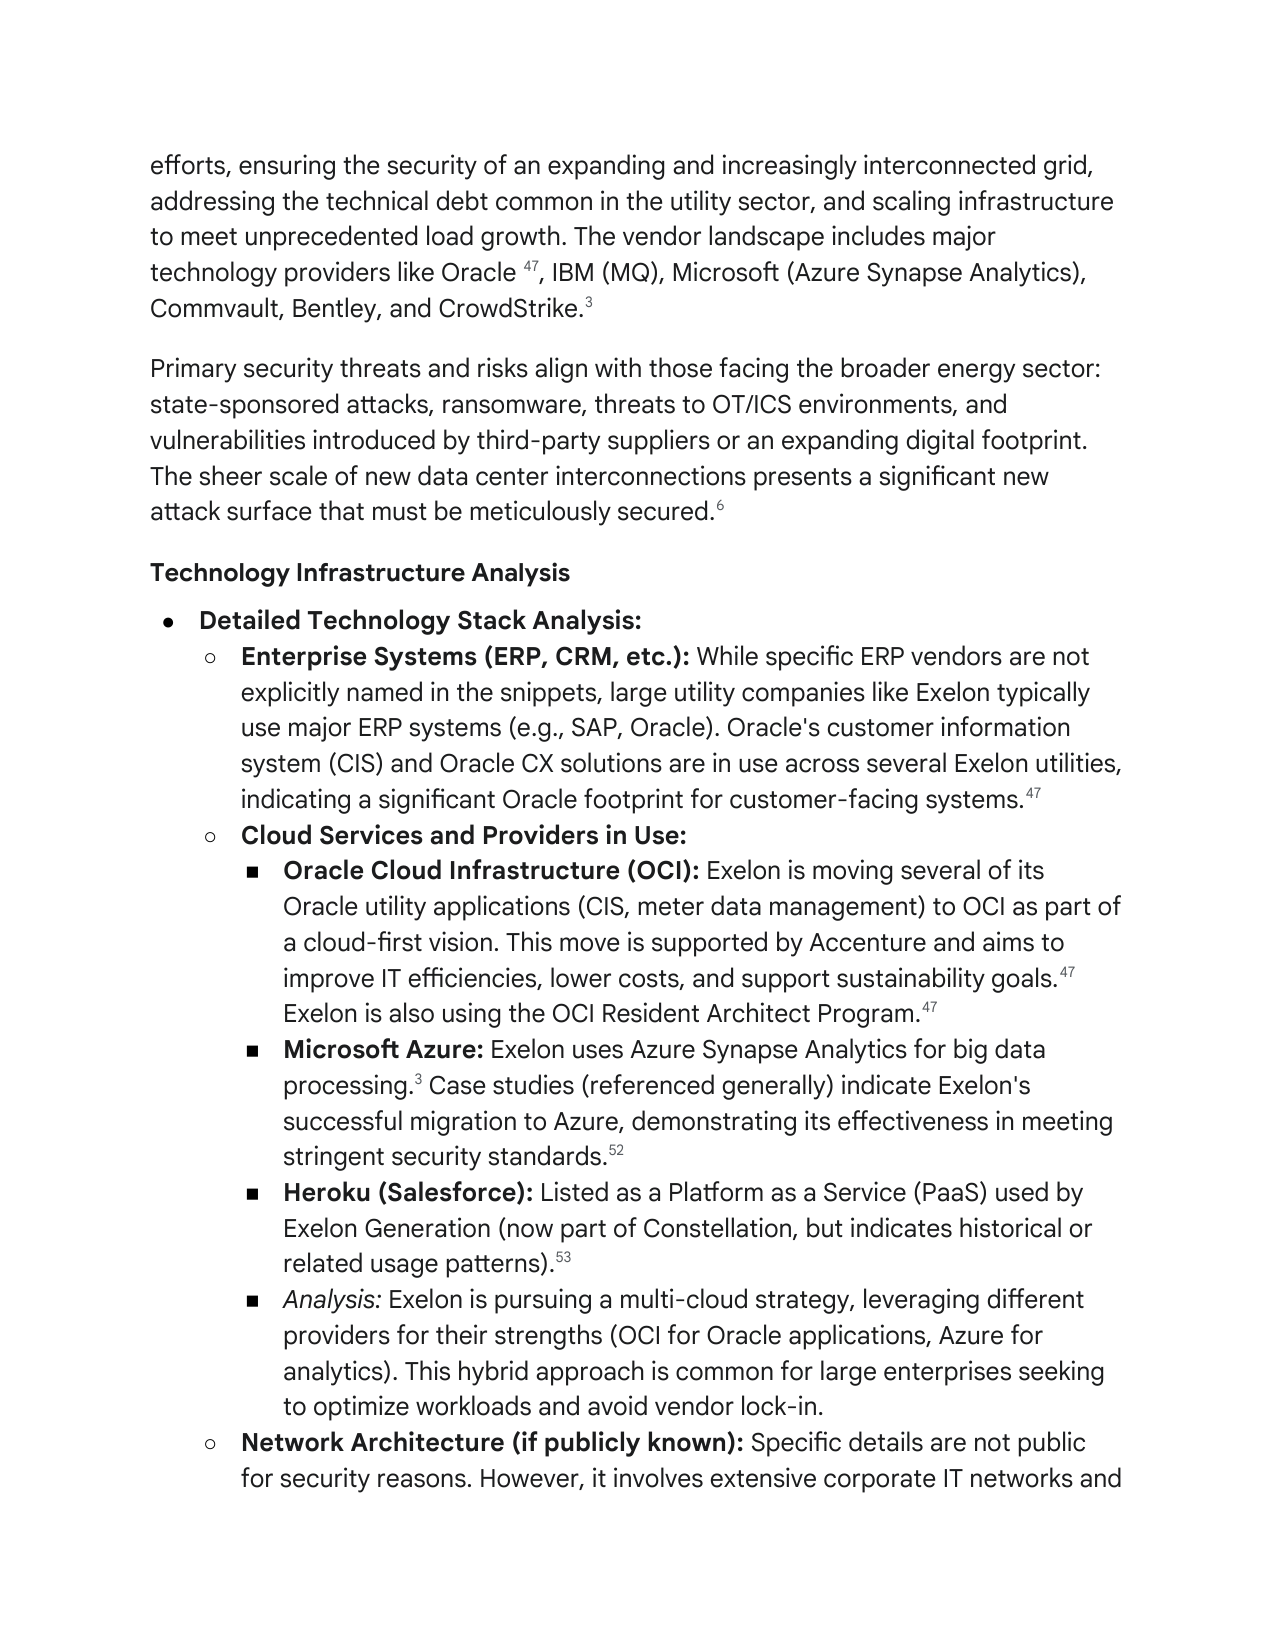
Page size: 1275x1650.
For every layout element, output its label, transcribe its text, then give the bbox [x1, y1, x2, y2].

list Enterprise Systems (ERP, CRM, etc.): While specific ERP vendors are not explicitly named in the snippets, large utility companies like Exelon typically use major ERP systems (e.g., SAP, Oracle). Oracle's customer information system (CIS) and Oracle CX solutions are in use across several Exelon utilities, indicating a significant Oracle footprint for customer-facing systems.47 [203, 641, 1125, 816]
list Oracle Cloud Infrastructure (OCI): Exelon is moving several of its Oracle utility applications (CIS, meter data management) to OCI as part of a cloud-first vision. This move is supported by Accenture and aims to improve IT efficiencies, lower costs, and support sustainability goals.47 Exelon is also using the OCI Resident Architect Program.47 [245, 856, 1125, 1030]
list Microsoft Azure: Exelon uses Azure Synapse Analytics for big data processing.3 Case studies (referenced generally) indicate Exelon's successful migration to Azure, demonstrating its effectiveness in meeting stringent security standards.52 [245, 1034, 1125, 1173]
list Detailed Technology Stack Analysis: [161, 606, 1125, 637]
list Analysis: Exelon is pursuing a multi-cloud strategy, leveraging different providers for their strengths (OCI for Oracle applications, Azure for analytics). This hybrid approach is common for large enterprises seeking to optimize workloads and avoid vendor lock-in. [245, 1284, 1125, 1423]
list Cloud Services and Providers in Use: [203, 820, 1125, 851]
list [203, 1427, 1125, 1494]
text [150, 150, 1125, 324]
text Primary security threats and risks align with those facing the broader energy sector: state-sponsored attacks, ransomware, threats to OT/ICS environments, and vulnerabilities introduced by third-party suppliers or an expanding digital footprint. The sheer scale of new data center interconnections presents a significant new attack surface that must be meticulously secured.6 [150, 354, 1125, 528]
list Heroku (Salesforce): Listed as a Platform as a Service (PaaS) used by Exelon Generation (now part of Constellation, but indicates historical or related usage patterns).53 [245, 1177, 1125, 1280]
subtitle Technology Infrastructure Analysis [150, 557, 1125, 589]
